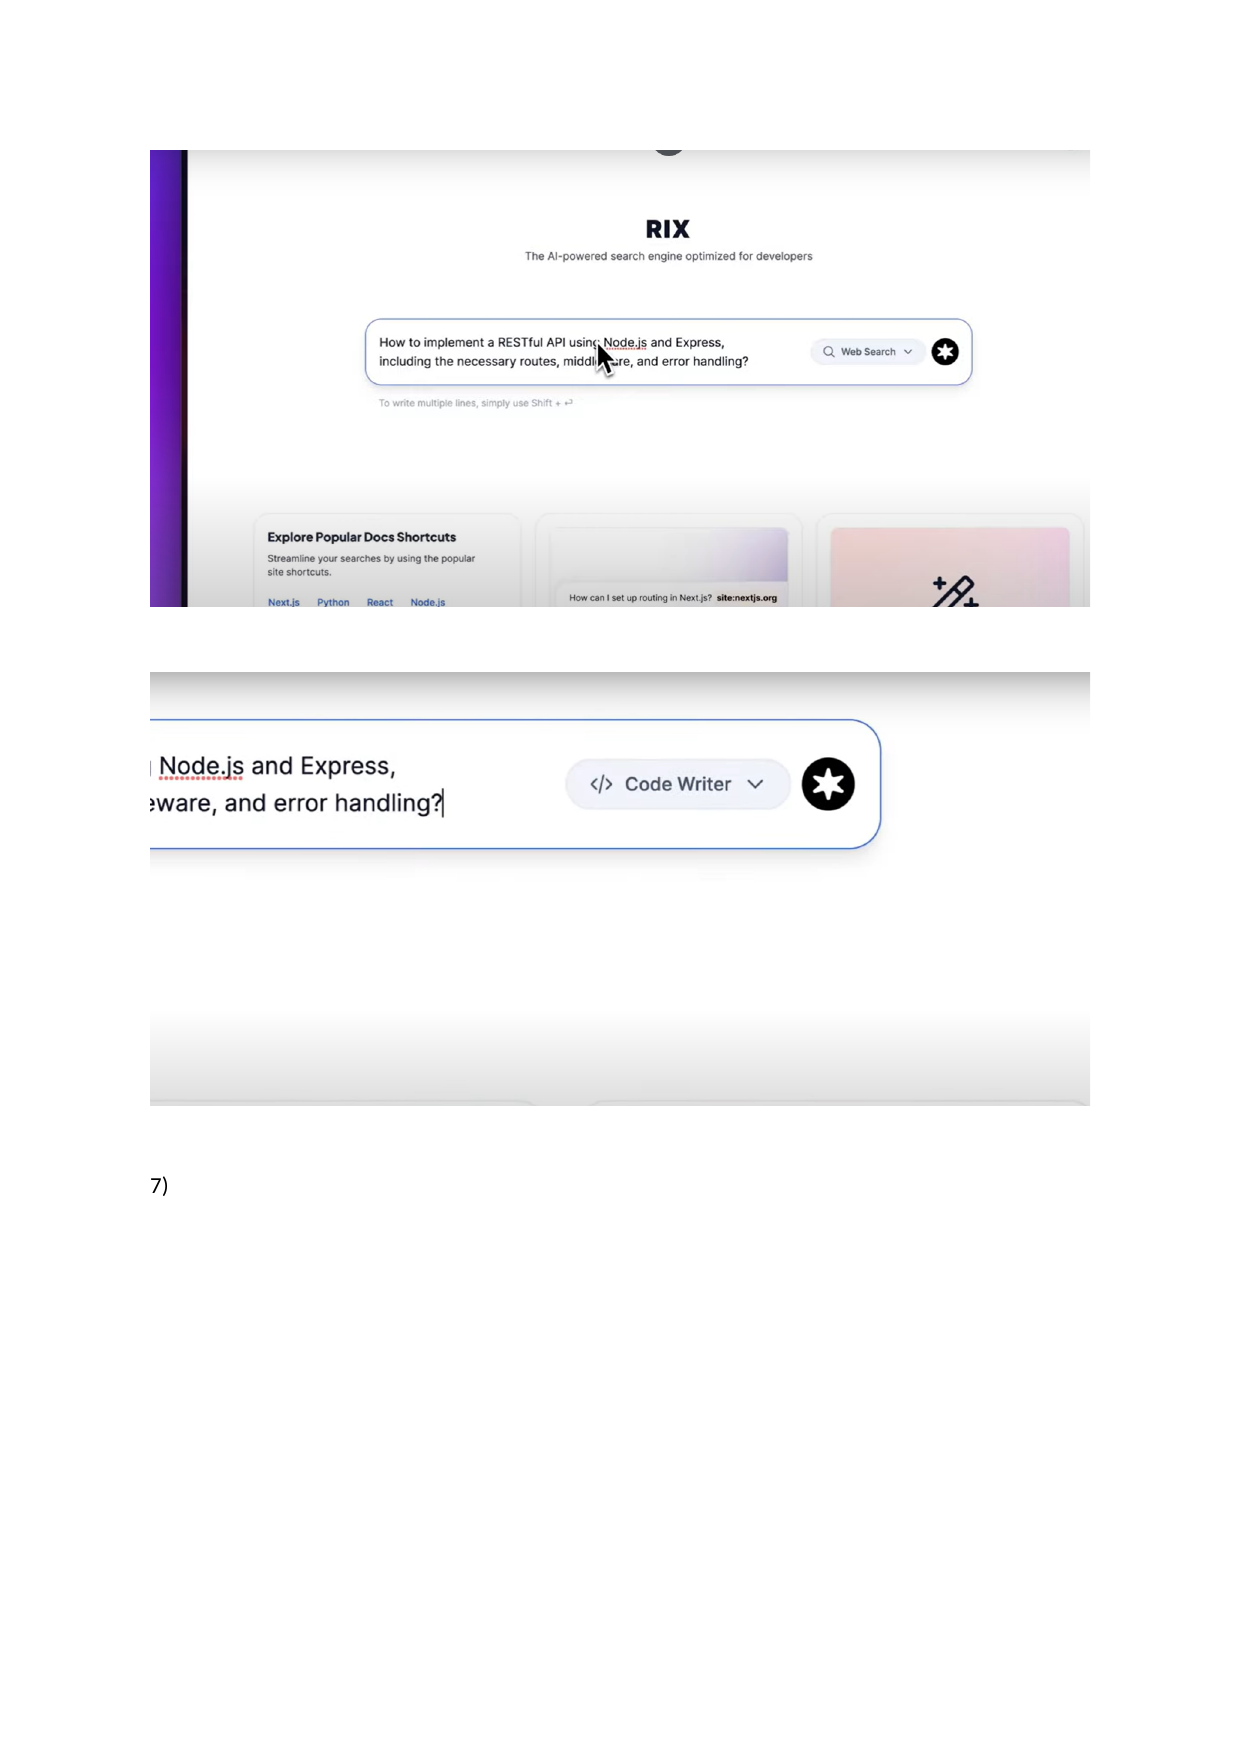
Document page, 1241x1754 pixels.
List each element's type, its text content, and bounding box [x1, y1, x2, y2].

picture [150, 150, 1091, 607]
picture [150, 672, 1091, 1106]
text 7) [150, 1171, 1090, 1199]
